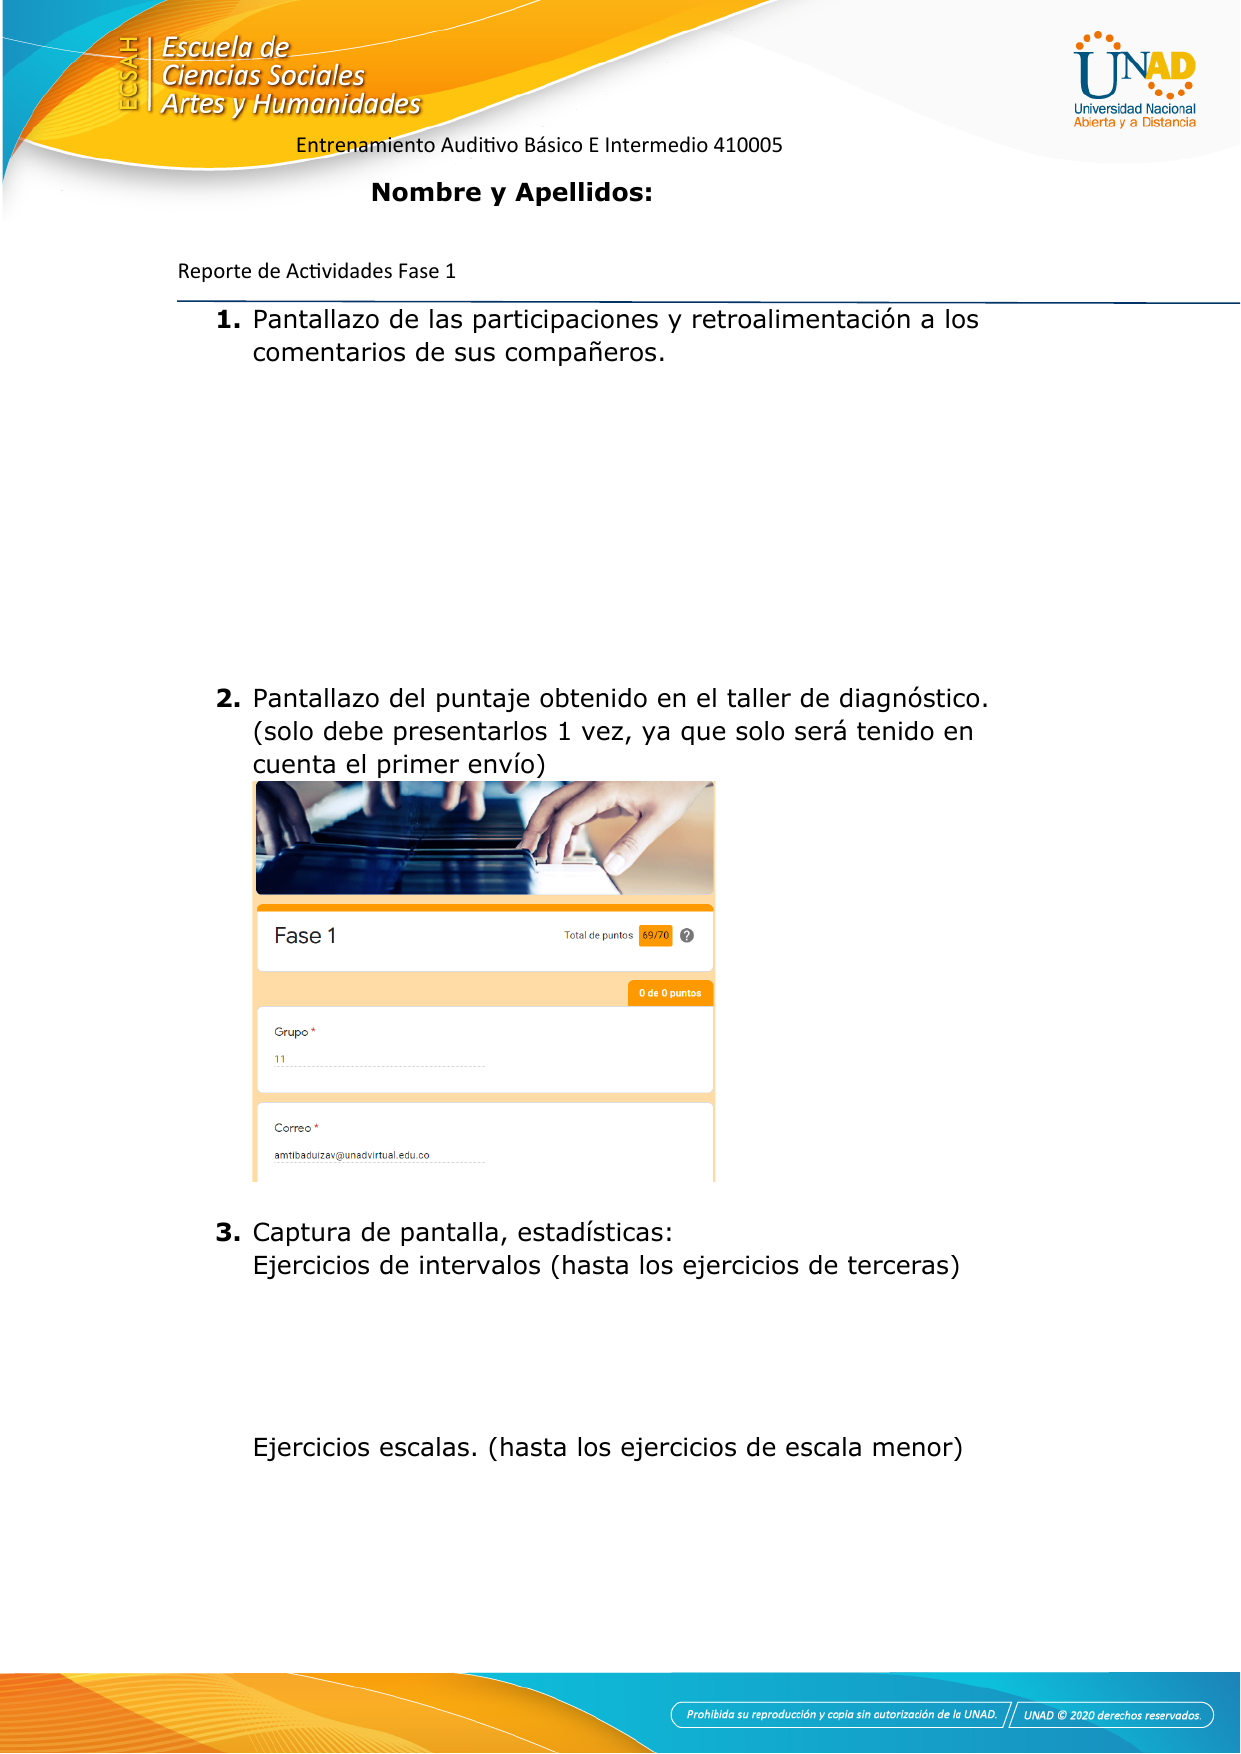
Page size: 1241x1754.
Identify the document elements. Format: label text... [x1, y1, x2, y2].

list Pantallazo de las participaciones y retroalimentación a los comentarios de sus compañeros. [215, 303, 1063, 367]
picture [2, 0, 1241, 222]
list Ejercicios de intervalos (hasta los ejercicios de terceras) [252, 1249, 1063, 1280]
picture [0, 1623, 1241, 1753]
list (solo debe presentarlos 1 vez, ya que solo será tenido en cuenta el primer envío) [252, 715, 1063, 779]
list Captura de pantalla, estadísticas: [215, 1217, 1063, 1247]
picture [252, 781, 716, 1182]
list Ejercicios escalas. (hasta los ejercicios de escala menor) [252, 1431, 1063, 1461]
list Pantallazo del puntaje obtenido en el taller de diagnóstico. [215, 683, 1063, 713]
